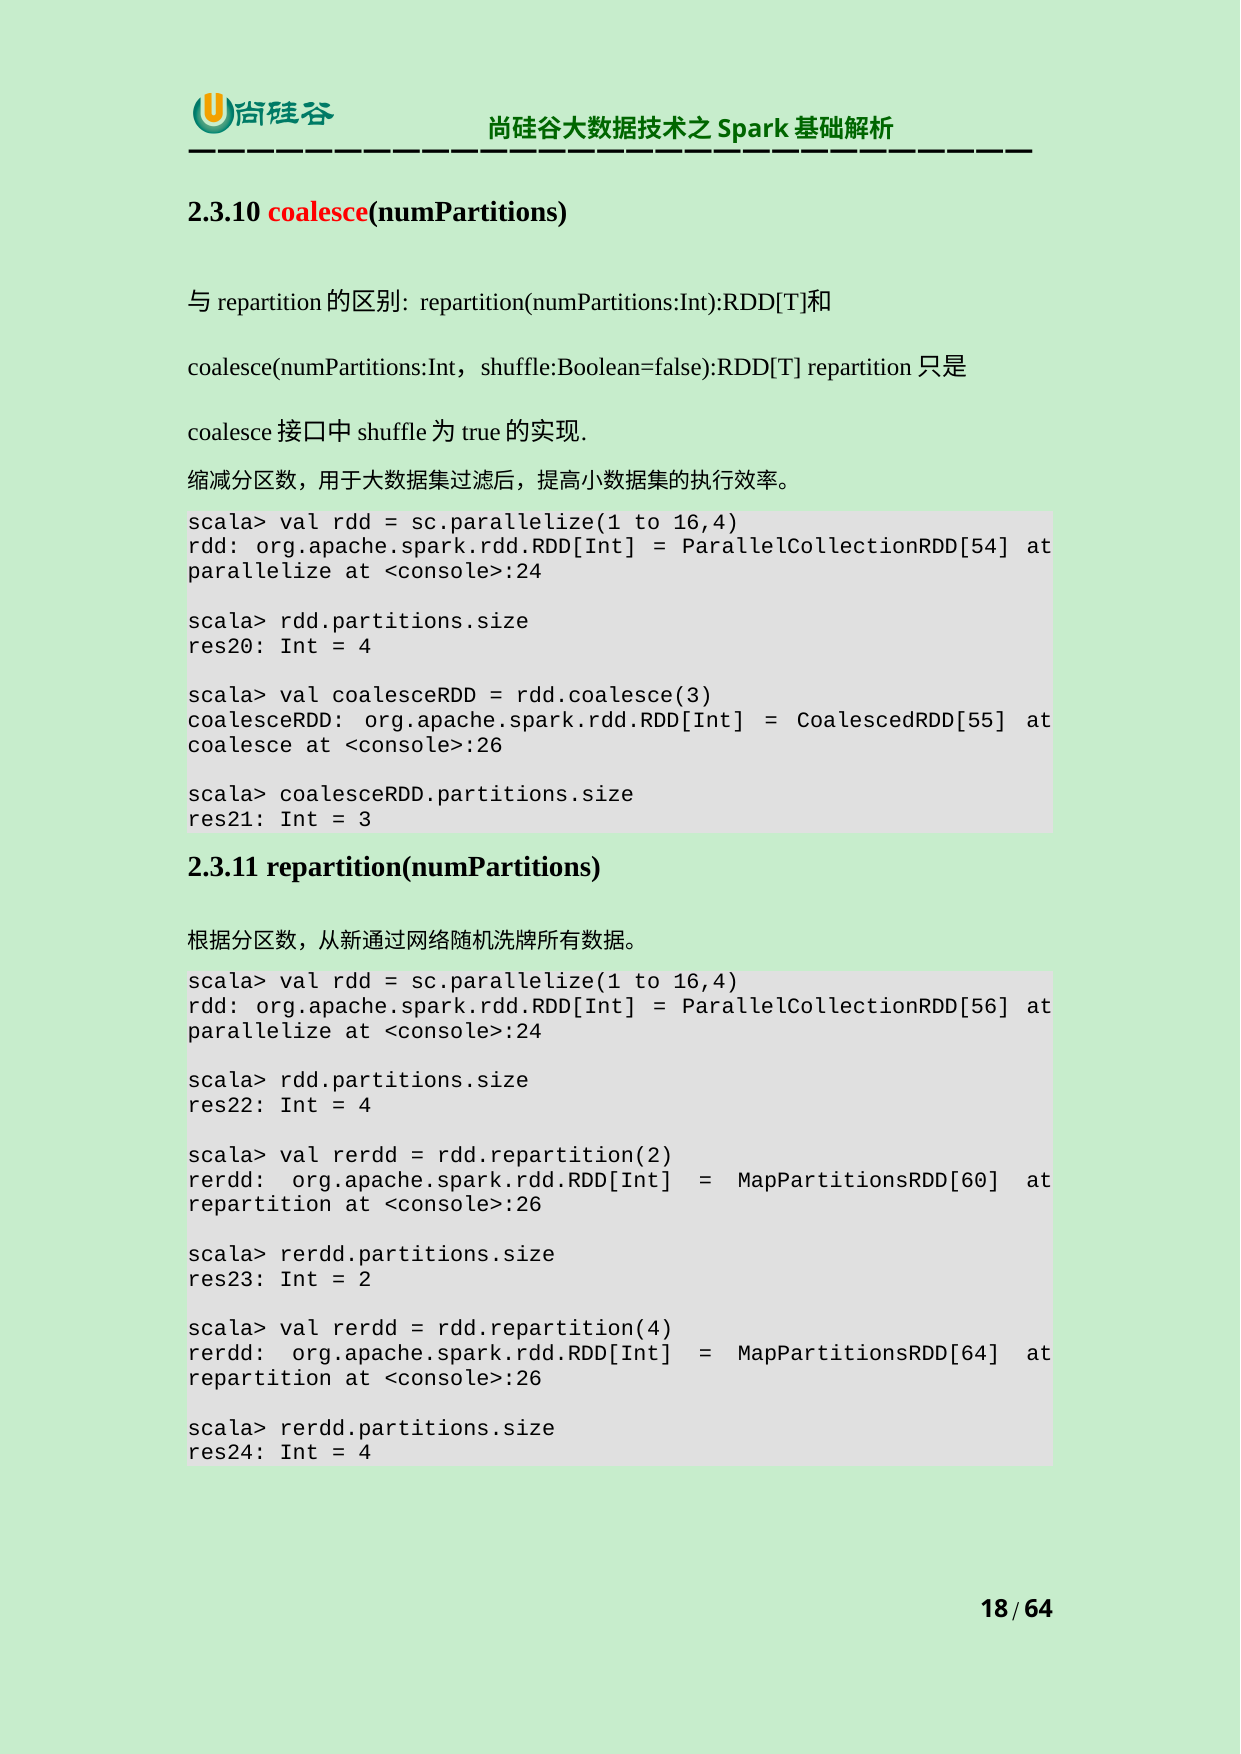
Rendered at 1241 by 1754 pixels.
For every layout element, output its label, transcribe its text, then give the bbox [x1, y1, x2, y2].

text scala> val rdd = sc.parallelize(1 to 16,4) [187, 971, 1053, 995]
subtitle 2.3.10 coalesce(numPartitions) [187, 178, 1053, 243]
text 根据分区数，从新通过网络随机洗牌所有数据。 [187, 922, 1053, 955]
text scala> val rdd = sc.parallelize(1 to 16,4) [187, 511, 1053, 536]
subtitle 2.3.11 repartition(numPartitions) [187, 833, 1053, 898]
text rerdd: org.apache.spark.rdd.RDD[Int] = MapPartitionsRDD[64] at repartition at <console>:26 [187, 1342, 1053, 1392]
text rerdd: org.apache.spark.rdd.RDD[Int] = MapPartitionsRDD[60] at repartition at <console>:26 [187, 1169, 1053, 1218]
text res21: Int = 3 [187, 808, 1053, 833]
text scala> rerdd.partitions.size [187, 1243, 1053, 1268]
text scala> val rerdd = rdd.repartition(4) [187, 1318, 1053, 1342]
text rdd: org.apache.spark.rdd.RDD[Int] = ParallelCollectionRDD[54] at parallelize at <console>:24 [187, 536, 1053, 585]
text rdd: org.apache.spark.rdd.RDD[Int] = ParallelCollectionRDD[56] at parallelize at <console>:24 [187, 995, 1053, 1045]
text res20: Int = 4 [187, 635, 1053, 659]
text scala> val rerdd = rdd.repartition(2) [187, 1144, 1053, 1169]
text res23: Int = 2 [187, 1268, 1053, 1293]
text 缩减分区数，用于大数据集过滤后，提高小数据集的执行效率。 [187, 462, 1053, 495]
picture [187, 88, 338, 138]
text coalesceRDD: org.apache.spark.rdd.RDD[Int] = CoalescedRDD[55] at coalesce at <console>:26 [187, 709, 1053, 759]
text res22: Int = 4 [187, 1094, 1053, 1119]
text scala> val coalesceRDD = rdd.coalesce(3) [187, 684, 1053, 709]
text scala> rdd.partitions.size [187, 1070, 1053, 1094]
text scala> coalesceRDD.partitions.size [187, 783, 1053, 808]
text scala> rerdd.partitions.size [187, 1417, 1053, 1442]
text 与repartition的区别: repartition(numPartitions:Int):RDD[T]和coalesce(numPartitions:Int，shuffle:Boolean=false):RDD[T] repartition只是coalesce接口中shuffle为true的实现. [187, 267, 1053, 462]
text scala> rdd.partitions.size [187, 610, 1053, 635]
text res24: Int = 4 [187, 1442, 1053, 1466]
